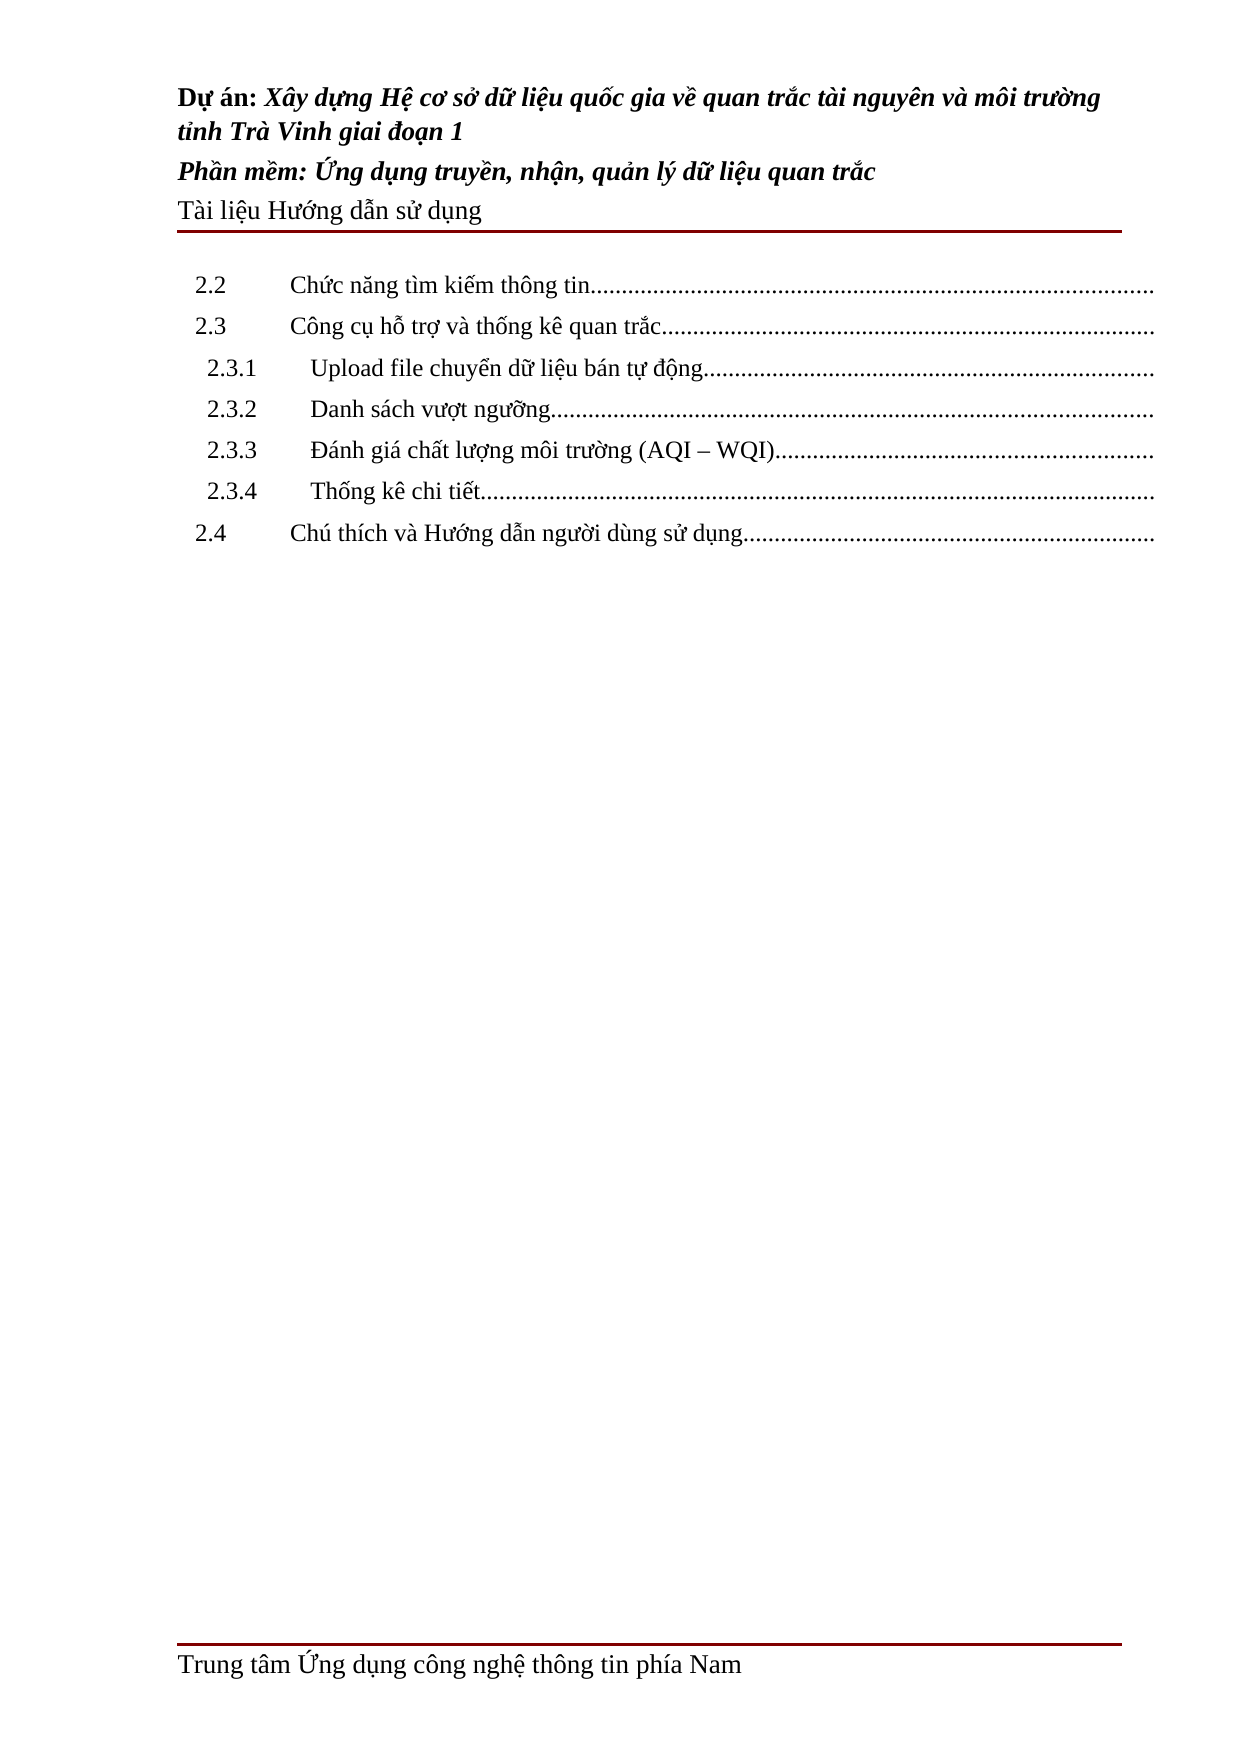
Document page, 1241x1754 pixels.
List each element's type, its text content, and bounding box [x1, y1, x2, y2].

text 2.3 Công cụ hỗ trợ và thống kê quan trắc 82 [195, 311, 1122, 340]
text 2.2 Chức năng tìm kiếm thông tin 80 [195, 270, 1122, 299]
text 2.3.1 Upload file chuyển dữ liệu bán tự động 82 [207, 353, 1122, 381]
text 2.3.2 Danh sách vượt ngưỡng 83 [207, 394, 1122, 423]
text 2.3.4 Thống kê chi tiết 85 [207, 476, 1122, 505]
text 2.3.3 Đánh giá chất lượng môi trường (AQI – WQI) 84 [207, 435, 1122, 464]
text 2.4 Chú thích và Hướng dẫn người dùng sử dụng 88 [195, 518, 1122, 546]
